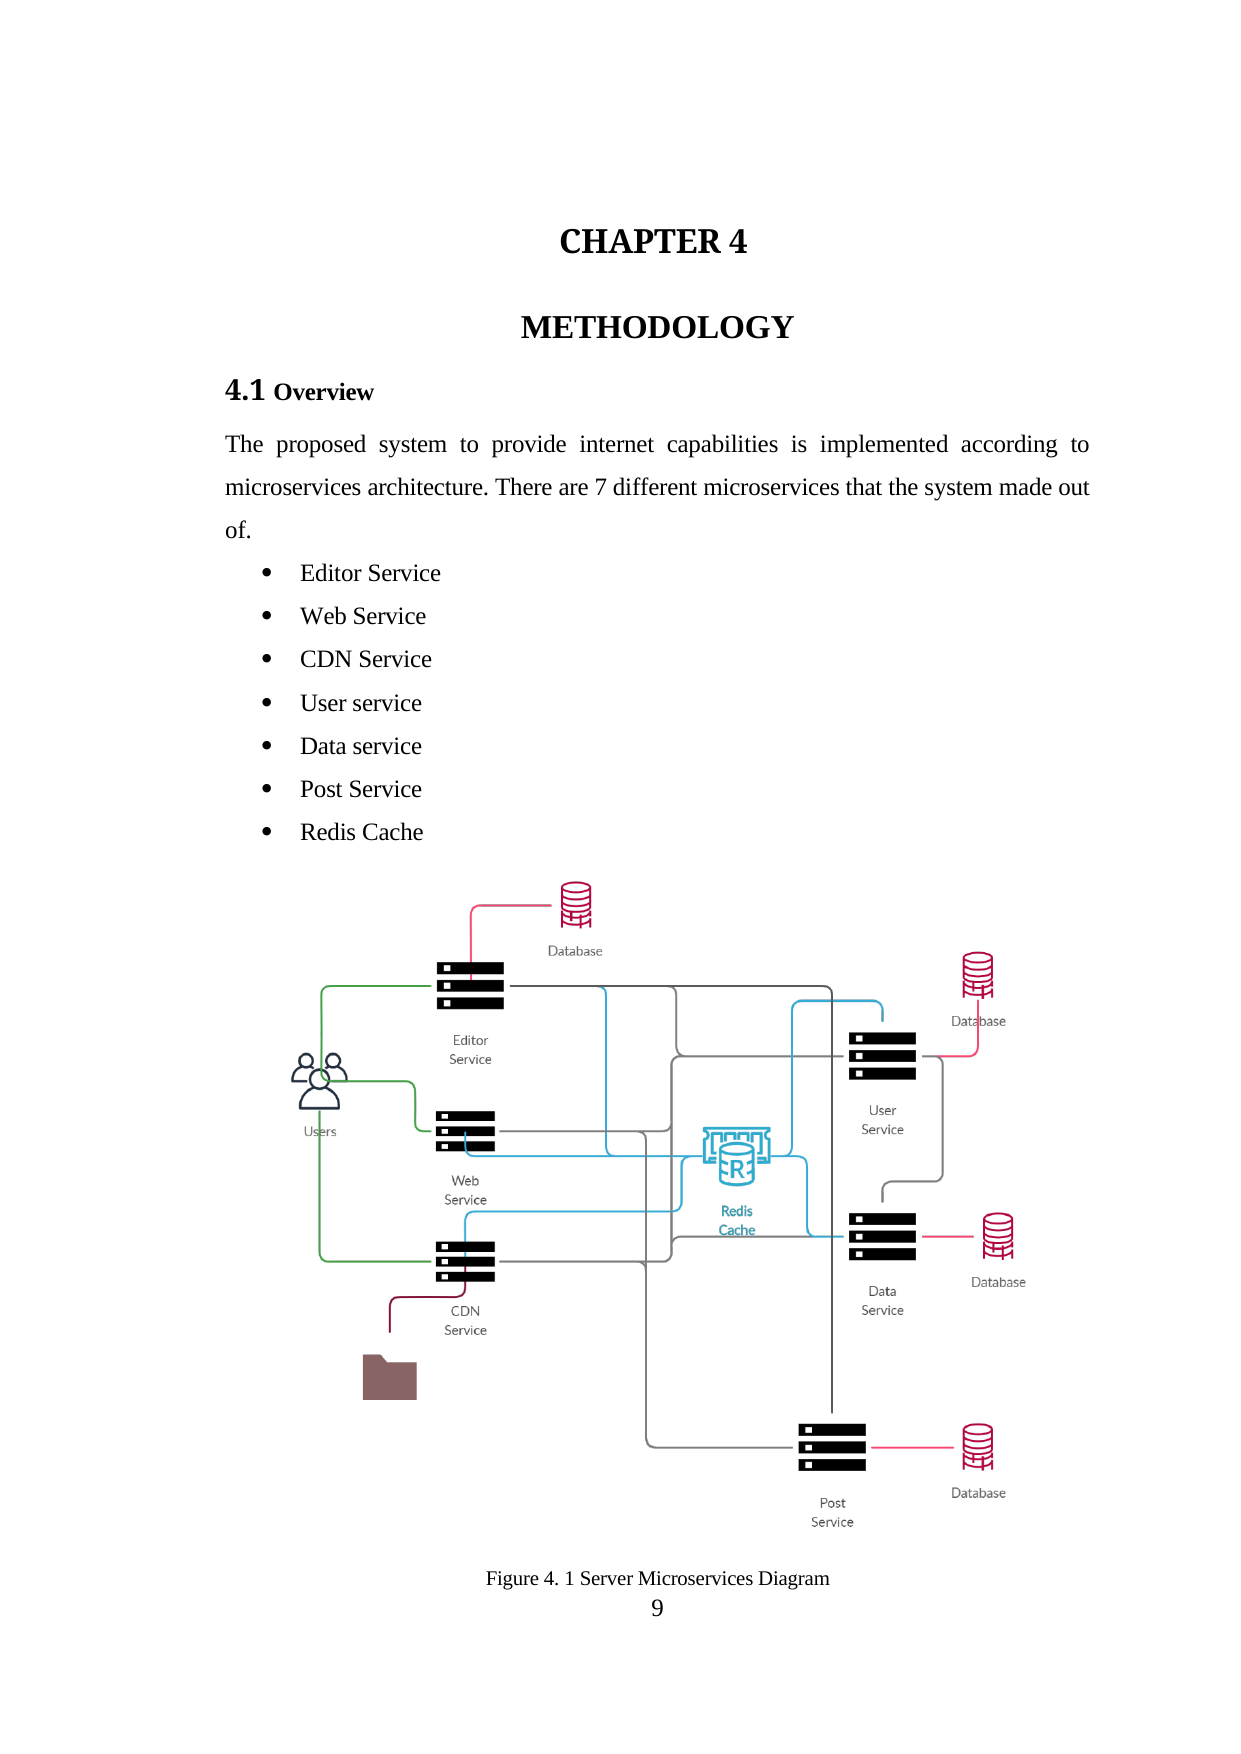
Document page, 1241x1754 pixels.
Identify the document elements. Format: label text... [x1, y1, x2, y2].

text The proposed system to provide internet capabilities is implemented according to microservices architecture. There are 7 different microservices that the system made out of. [225, 429, 1090, 544]
list Editor Service [262, 558, 1090, 587]
list CDN Service [262, 644, 1090, 673]
list User service [262, 688, 1090, 716]
list Post Service [262, 774, 1090, 803]
list Data service [262, 731, 1090, 759]
subtitle METHODOLOGY [225, 308, 1090, 346]
picture [269, 860, 1046, 1551]
list Web Service [262, 601, 1090, 630]
list Redis Cache [262, 817, 1090, 846]
text Figure 4. 1 Server Microservices Diagram [225, 1565, 1090, 1589]
subtitle Overview [225, 369, 1090, 409]
